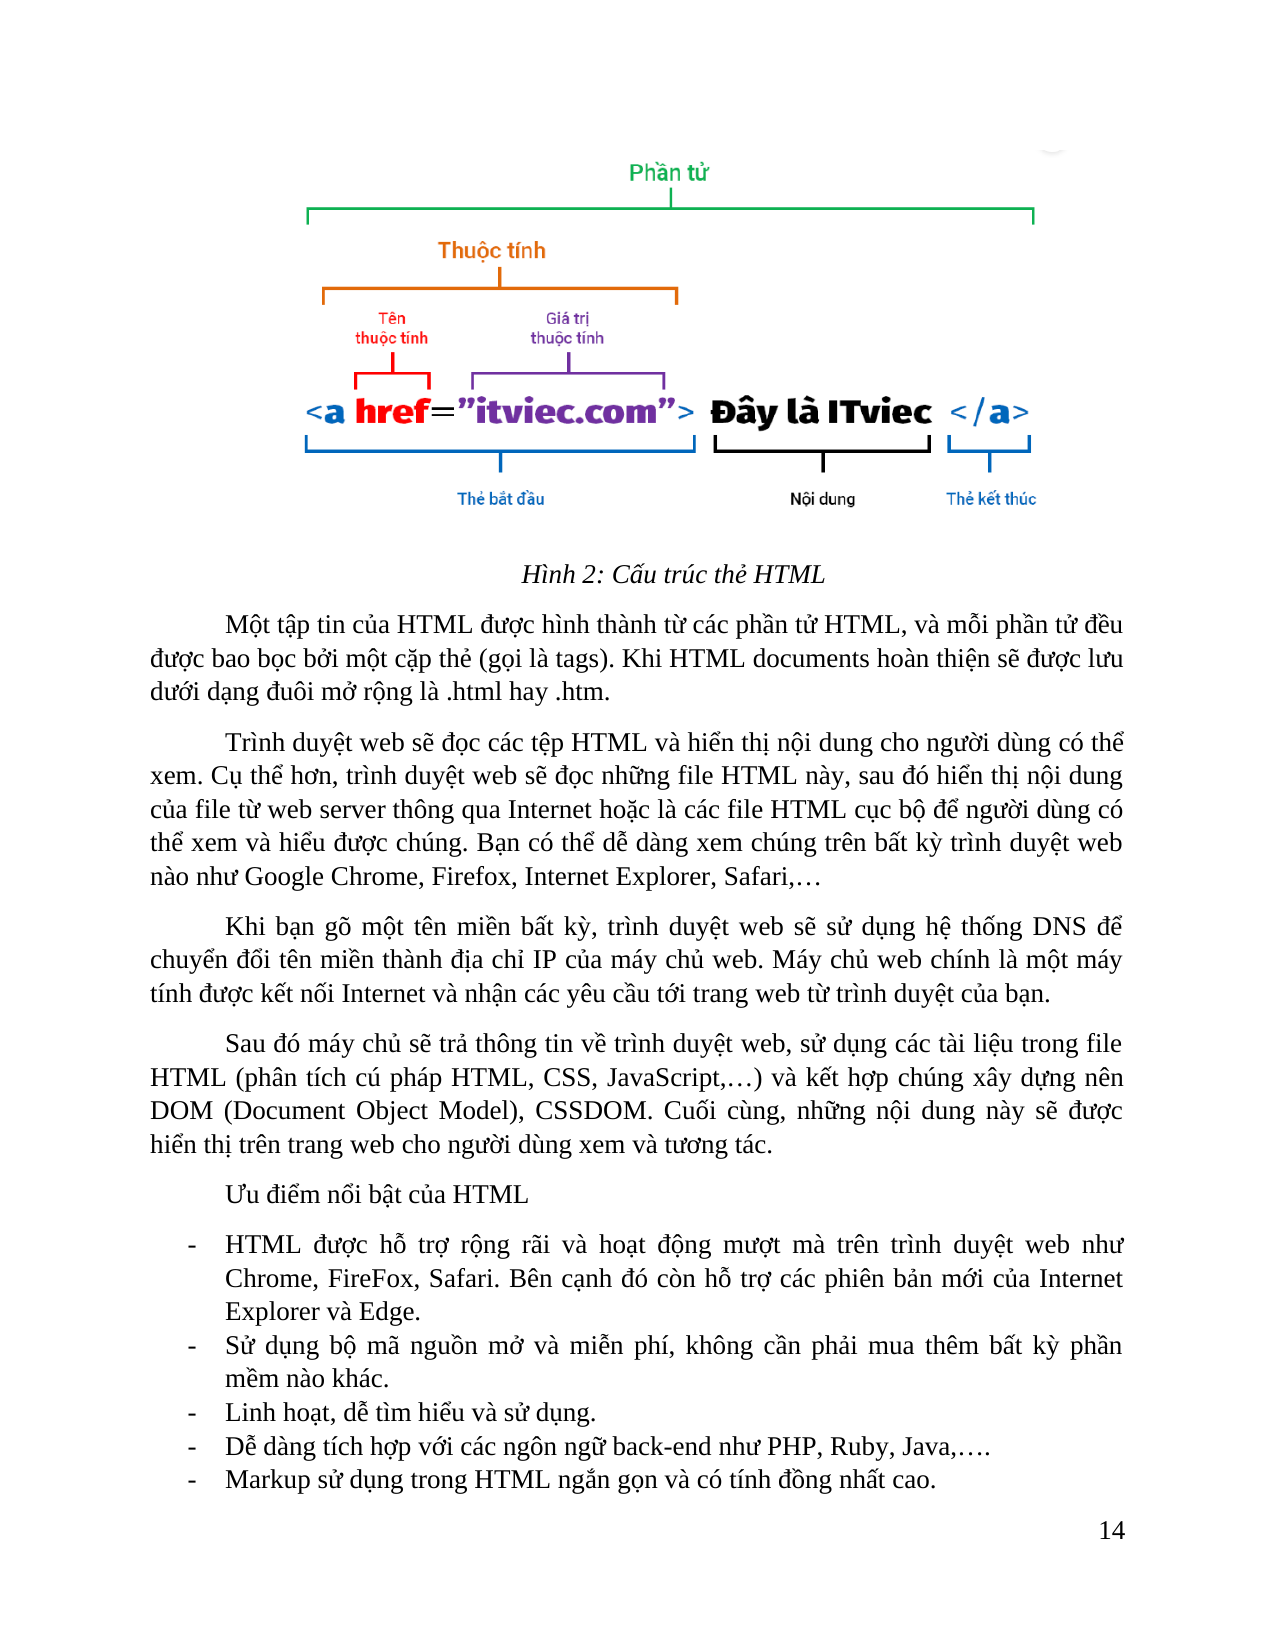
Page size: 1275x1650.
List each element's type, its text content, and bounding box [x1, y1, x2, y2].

list Linh hoạt, dễ tìm hiểu và sử dụng. [187, 1396, 1125, 1427]
text Hình 2: Cấu trúc thẻ HTML [150, 558, 1125, 589]
list Dễ dàng tích hợp với các ngôn ngữ back-end như PHP, Ruby, Java,…. [187, 1429, 1125, 1461]
text Một tập tin của HTML được hình thành từ các phần tử HTML, và mỗi phần tử đều được bao bọc bởi một cặp thẻ (gọi là tags). Khi HTML documents hoàn thiện sẽ được lưu dưới dạng đuôi mở rộng là .html hay .htm. [150, 608, 1125, 707]
list Markup sử dụng trong HTML ngắn gọn và có tính đồng nhất cao. [187, 1463, 1125, 1494]
text Khi bạn gõ một tên miền bất kỳ, trình duyệt web sẽ sử dụng hệ thống DNS để chuyển đổi tên miền thành địa chỉ IP của máy chủ web. Máy chủ web chính là một máy tính được kết nối Internet và nhận các yêu cầu tới trang web từ trình duyệt của bạn. [150, 910, 1125, 1008]
text Trình duyệt web sẽ đọc các tệp HTML và hiển thị nội dung cho người dùng có thể xem. Cụ thể hơn, trình duyệt web sẽ đọc những file HTML này, sau đó hiển thị nội dung của file từ web server thông qua Internet hoặc là các file HTML cục bộ để người dùng có thể xem và hiểu được chúng. Bạn có thể dễ dàng xem chúng trên bất kỳ trình duyệt web nào như Google Chrome, Firefox, Internet Explorer, Safari,… [150, 726, 1125, 891]
list Sử dụng bộ mã nguồn mở và miễn phí, không cần phải mua thêm bất kỳ phần mềm nào khác. [187, 1329, 1125, 1394]
text Sau đó máy chủ sẽ trả thông tin về trình duyệt web, sử dụng các tài liệu trong file HTML (phân tích cú pháp HTML, CSS, JavaScript,…) và kết hợp chúng xây dựng nên DOM (Document Object Model), CSSDOM. Cuối cùng, những nội dung này sẽ được hiển thị trên trang web cho người dùng xem và tương tác. [150, 1027, 1125, 1159]
list HTML được hỗ trợ rộng rãi và hoạt động mượt mà trên trình duyệt web như Chrome, FireFox, Safari. Bên cạnh đó còn hỗ trợ các phiên bản mới của Internet Explorer và Edge. [187, 1228, 1125, 1327]
text Ưu điểm nổi bật của HTML [150, 1178, 1125, 1209]
picture [275, 150, 1075, 539]
